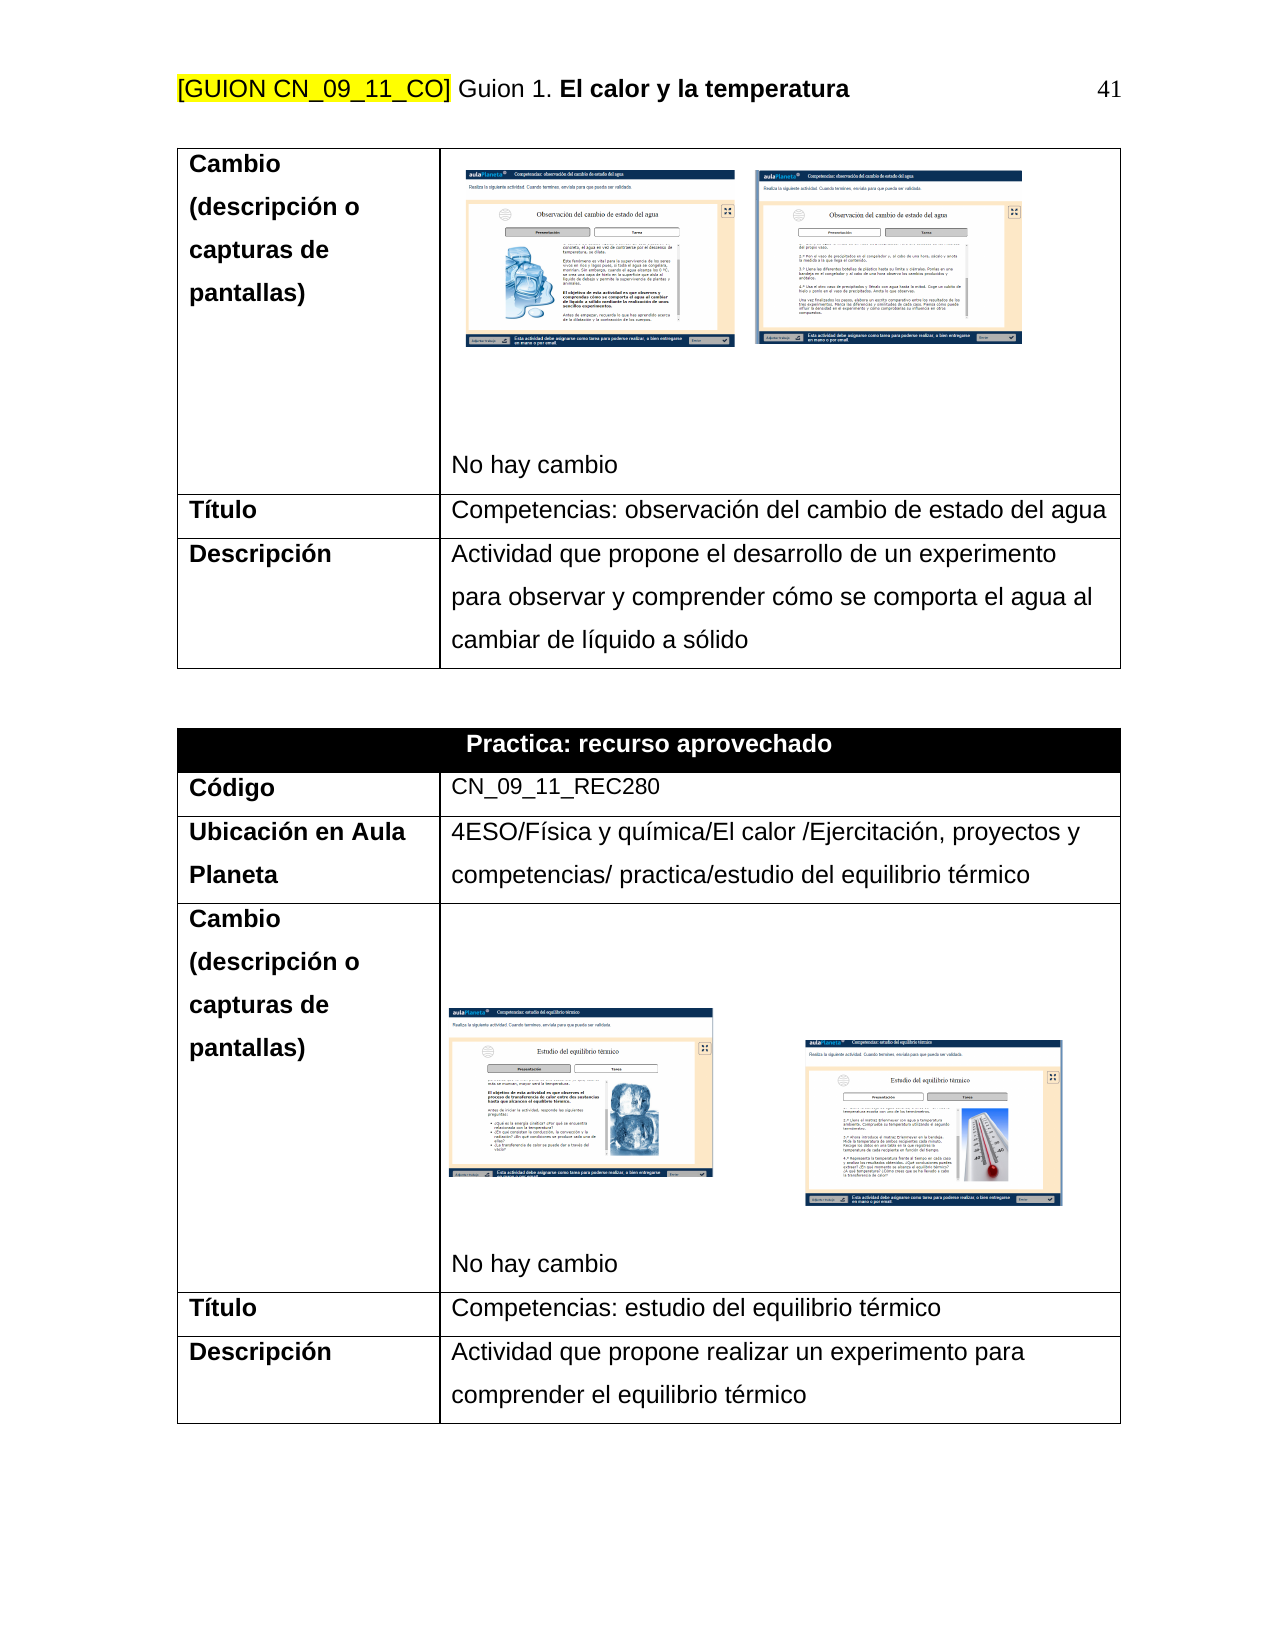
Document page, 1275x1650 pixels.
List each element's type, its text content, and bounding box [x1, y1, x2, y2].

picture [448, 1008, 714, 1177]
table_cell No hay cambio [441, 149, 1120, 493]
table_cell Ubicación en Aula Planeta [178, 817, 439, 903]
table_cell Competencias: observación del cambio de estado del agua [441, 495, 1120, 538]
table_cell Cambio (descripción o capturas de pantallas) [178, 149, 439, 493]
table_cell Actividad que propone realizar un experimento para comprender el equilibrio térmico [441, 1337, 1120, 1423]
table_cell Competencias: estudio del equilibrio térmico [441, 1293, 1120, 1336]
table_cell Cambio (descripción o capturas de pantallas) [178, 904, 439, 1292]
table_cell CN_09_11_REC280 [441, 773, 1120, 816]
table_cell Actividad que propone el desarrollo de un experimento para observar y comprender cómo se comporta el agua al cambiar de líquido a sólido [441, 539, 1120, 668]
table_cell Título [178, 1293, 439, 1336]
table_cell Descripción [178, 1337, 439, 1423]
table_cell No hay cambio [441, 904, 1120, 1292]
picture [754, 170, 1022, 344]
table_cell Código [178, 773, 439, 816]
table_cell 4ESO/Física y química/El calor /Ejercitación, proyectos y competencias/ practica/estudio del equilibrio térmico [441, 817, 1120, 903]
picture [465, 170, 735, 347]
table_header Practica: recurso aprovechado [178, 729, 1120, 772]
picture [805, 1040, 1063, 1206]
table_cell Título [178, 495, 439, 538]
table_cell Descripción [178, 539, 439, 668]
